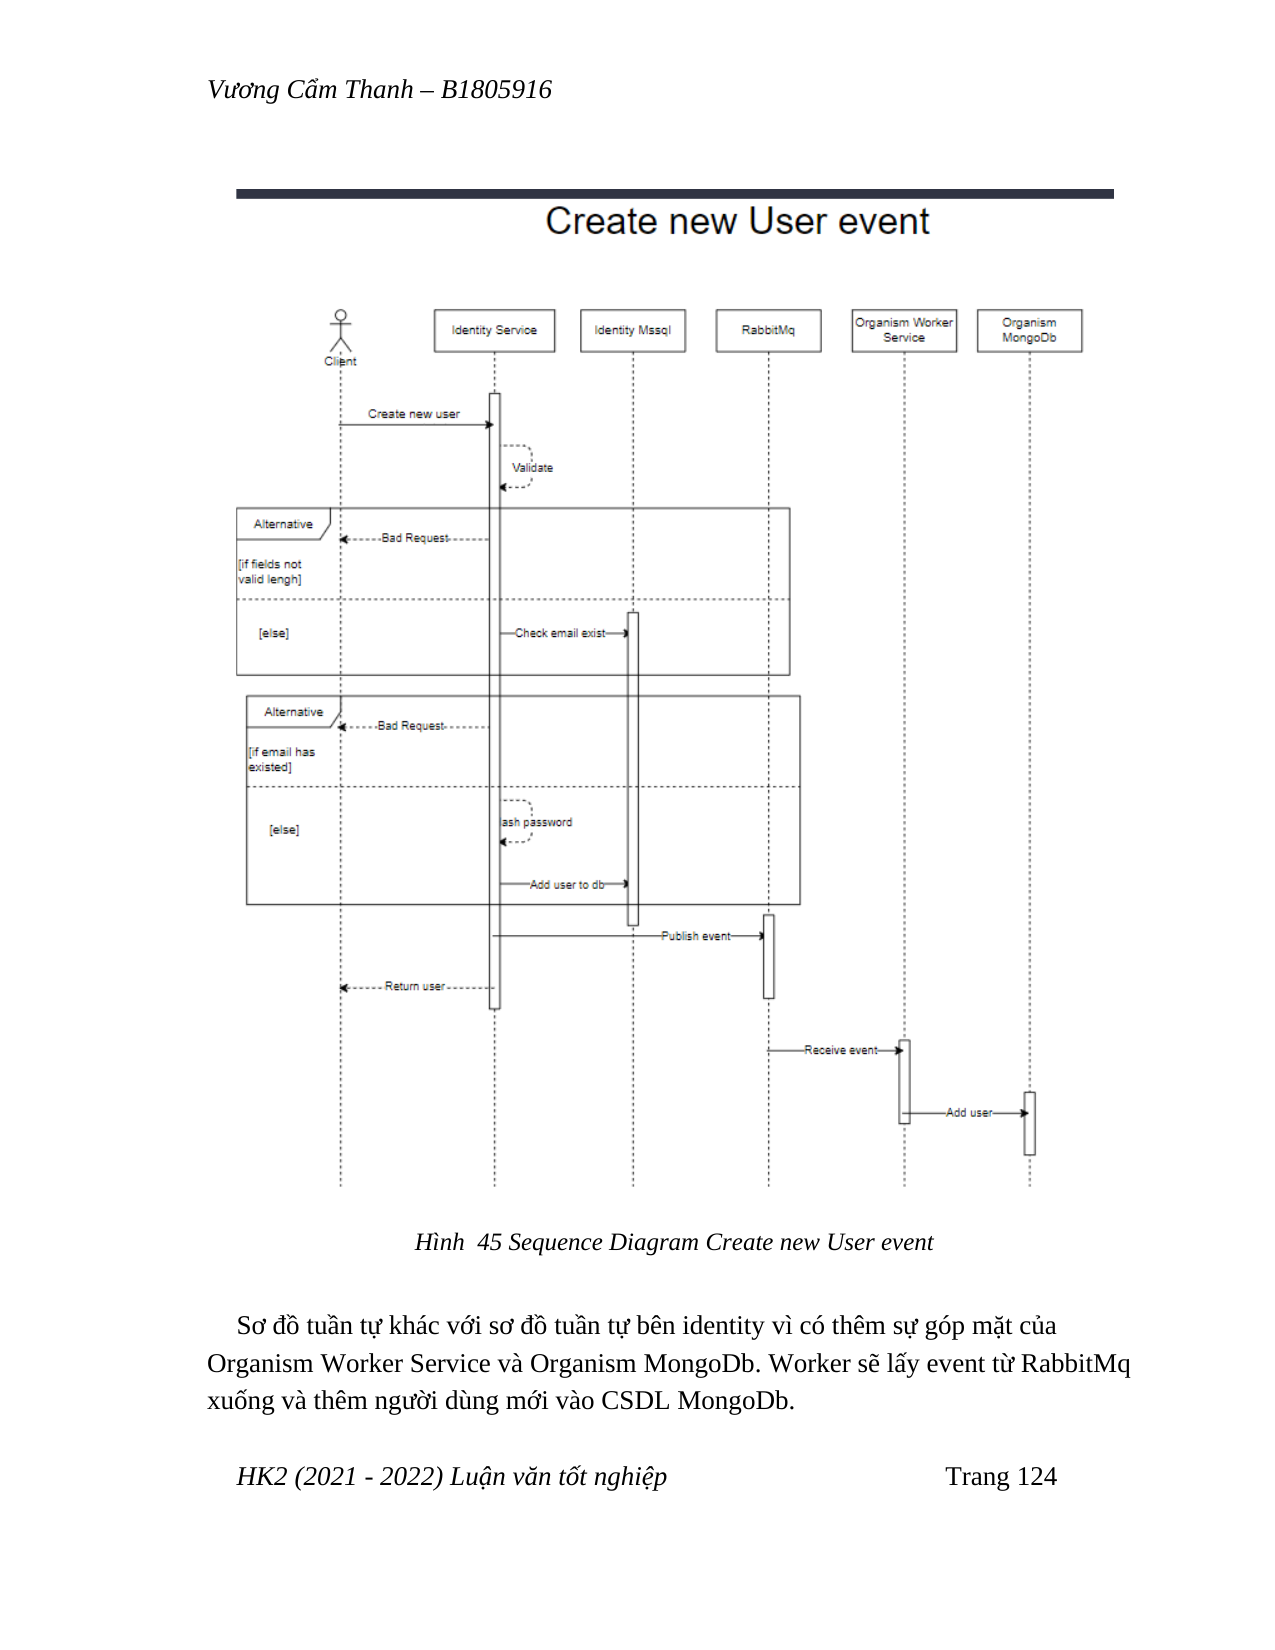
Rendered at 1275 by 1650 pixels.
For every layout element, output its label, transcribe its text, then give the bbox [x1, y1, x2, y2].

text Sơ đồ tuần tự khác với sơ đồ tuần tự bên identity vì có thêm sự góp mặt của Organism Worker Service và Organism MongoDb. Worker sẽ lấy event từ RabbitMq xuống và thêm người dùng mới vào CSDL MongoDb. [207, 1309, 1157, 1415]
picture [236, 189, 1114, 1222]
